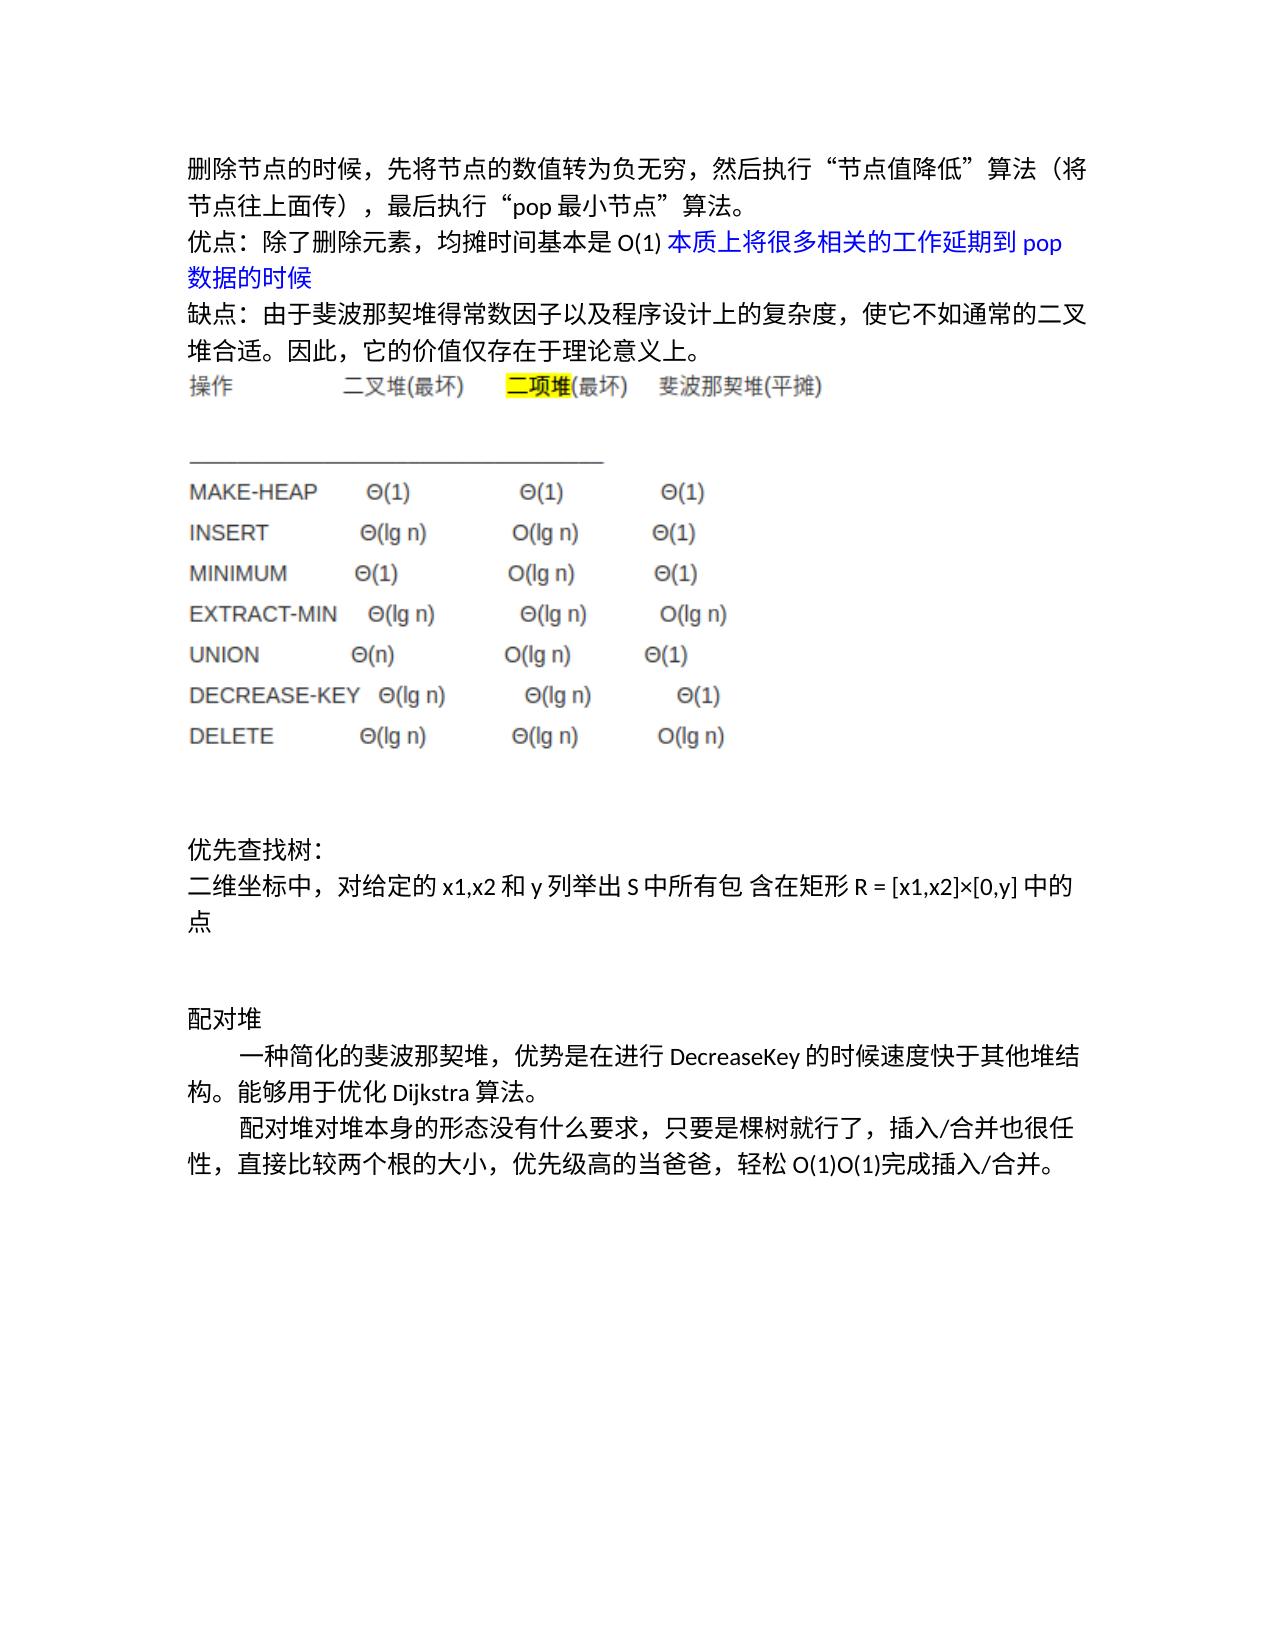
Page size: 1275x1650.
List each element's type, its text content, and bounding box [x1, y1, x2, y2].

text 优点：除了删除元素，均摊时间基本是O(1) 本质上将很多相关的工作延期到pop数据的时候 [187, 222, 1087, 295]
text 优先查找树： [187, 830, 1087, 866]
text 配对堆 [187, 1000, 1087, 1036]
text 缺点：由于斐波那契堆得常数因子以及程序设计上的复杂度，使它不如通常的二叉堆合适。因此，它的价值仅存在于理论意义上。 [187, 295, 1087, 367]
text 一种简化的斐波那契堆，优势是在进行DecreaseKey的时候速度快于其他堆结构。能够用于优化Dijkstra算法。 [187, 1036, 1087, 1109]
text 配对堆对堆本身的形态没有什么要求，只要是棵树就行了，插入/合并也很任性，直接比较两个根的大小，优先级高的当爸爸，轻松O(1)O(1)完成插入/合并。 [187, 1109, 1087, 1181]
text 删除节点的时候，先将节点的数值转为负无穷，然后执行“节点值降低”算法（将节点往上面传），最后执行“pop最小节点”算法。 [187, 150, 1087, 222]
picture [187, 367, 833, 769]
text 二维坐标中，对给定的x1,x2和y列举出S中所有包 含在矩形R = [x1,x2]×[0,y] 中的点 [187, 866, 1087, 939]
